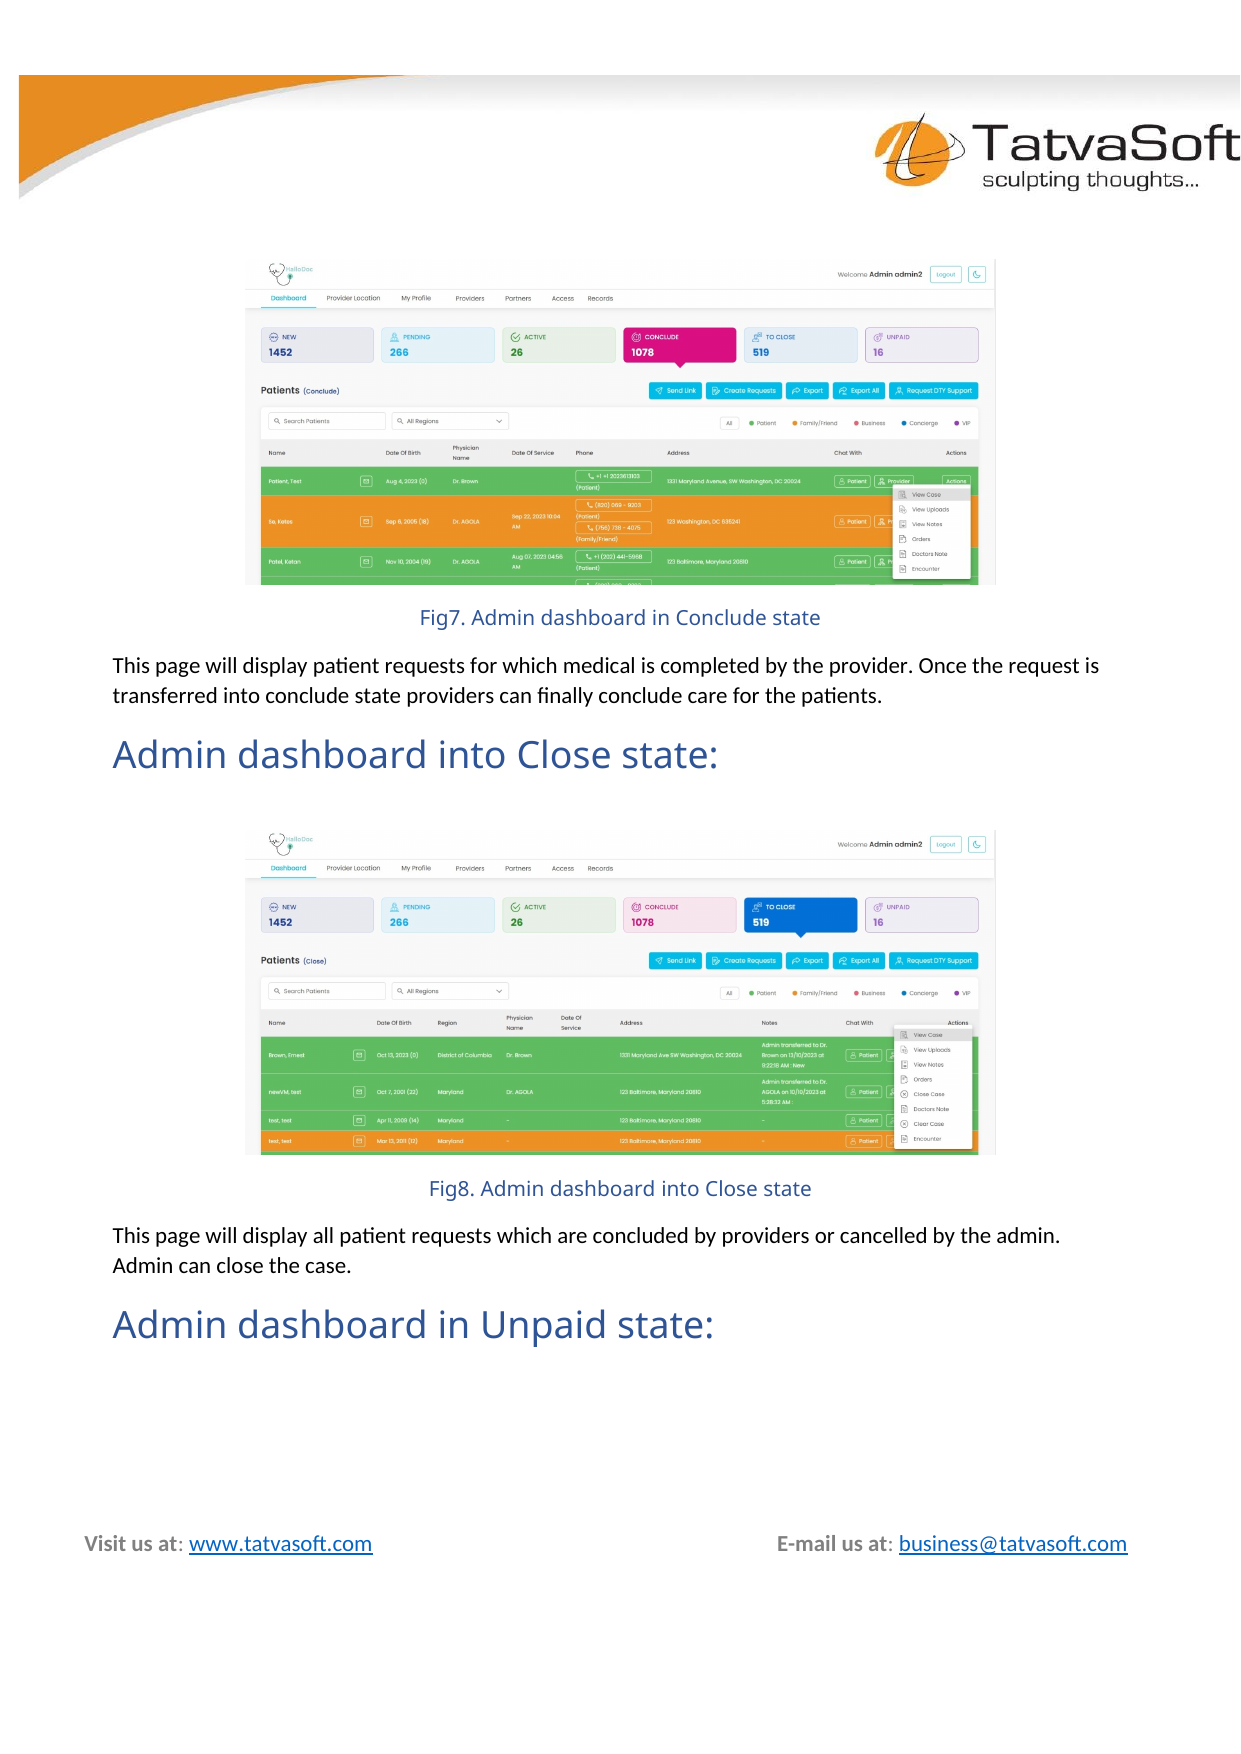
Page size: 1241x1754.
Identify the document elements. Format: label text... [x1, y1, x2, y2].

text Fig7. Admin dashboard in Conclude state [112, 603, 1128, 632]
text This page will display patient requests for which medical is completed by the provider. Once the request is transferred into conclude state providers can finally conclude care for the patients. [112, 651, 1128, 709]
text Fig8. Admin dashboard into Close state [112, 1174, 1128, 1202]
text This page will display all patient requests which are concluded by providers or cancelled by the admin. Admin can close the case. [112, 1221, 1128, 1279]
text Admin dashboard in Unpaid state: [112, 1298, 1128, 1349]
text Admin dashboard into Close state: [112, 728, 1128, 779]
